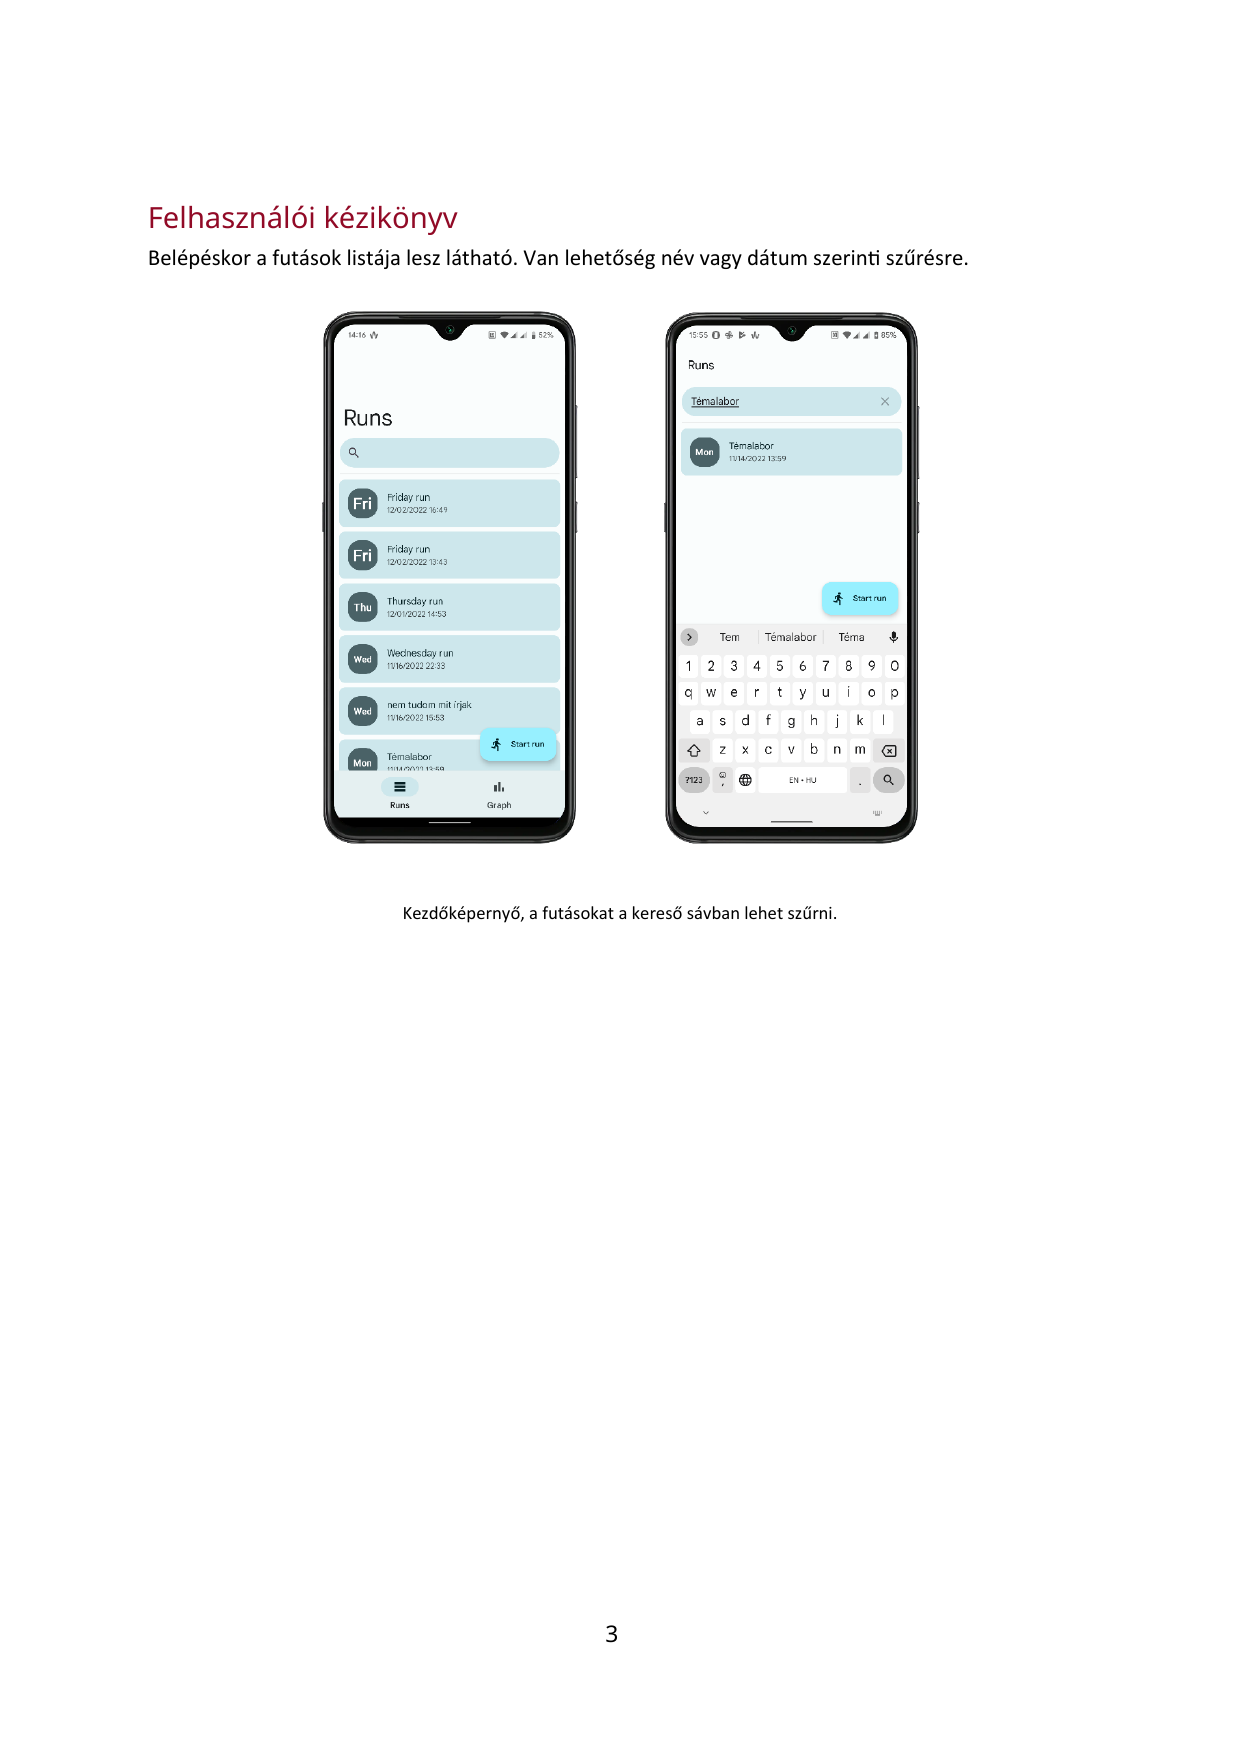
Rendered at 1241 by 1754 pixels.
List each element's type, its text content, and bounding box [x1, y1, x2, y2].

text Kezdőképernyő, a futásokat a kereső sávban lehet szűrni. [148, 901, 1093, 924]
subtitle Felhasználói kézikönyv [148, 198, 1093, 237]
text Belépéskor a futások listája lesz látható. Van lehetőség név vagy dátum szerinti szűrésre. [148, 243, 1093, 271]
picture [278, 275, 963, 876]
